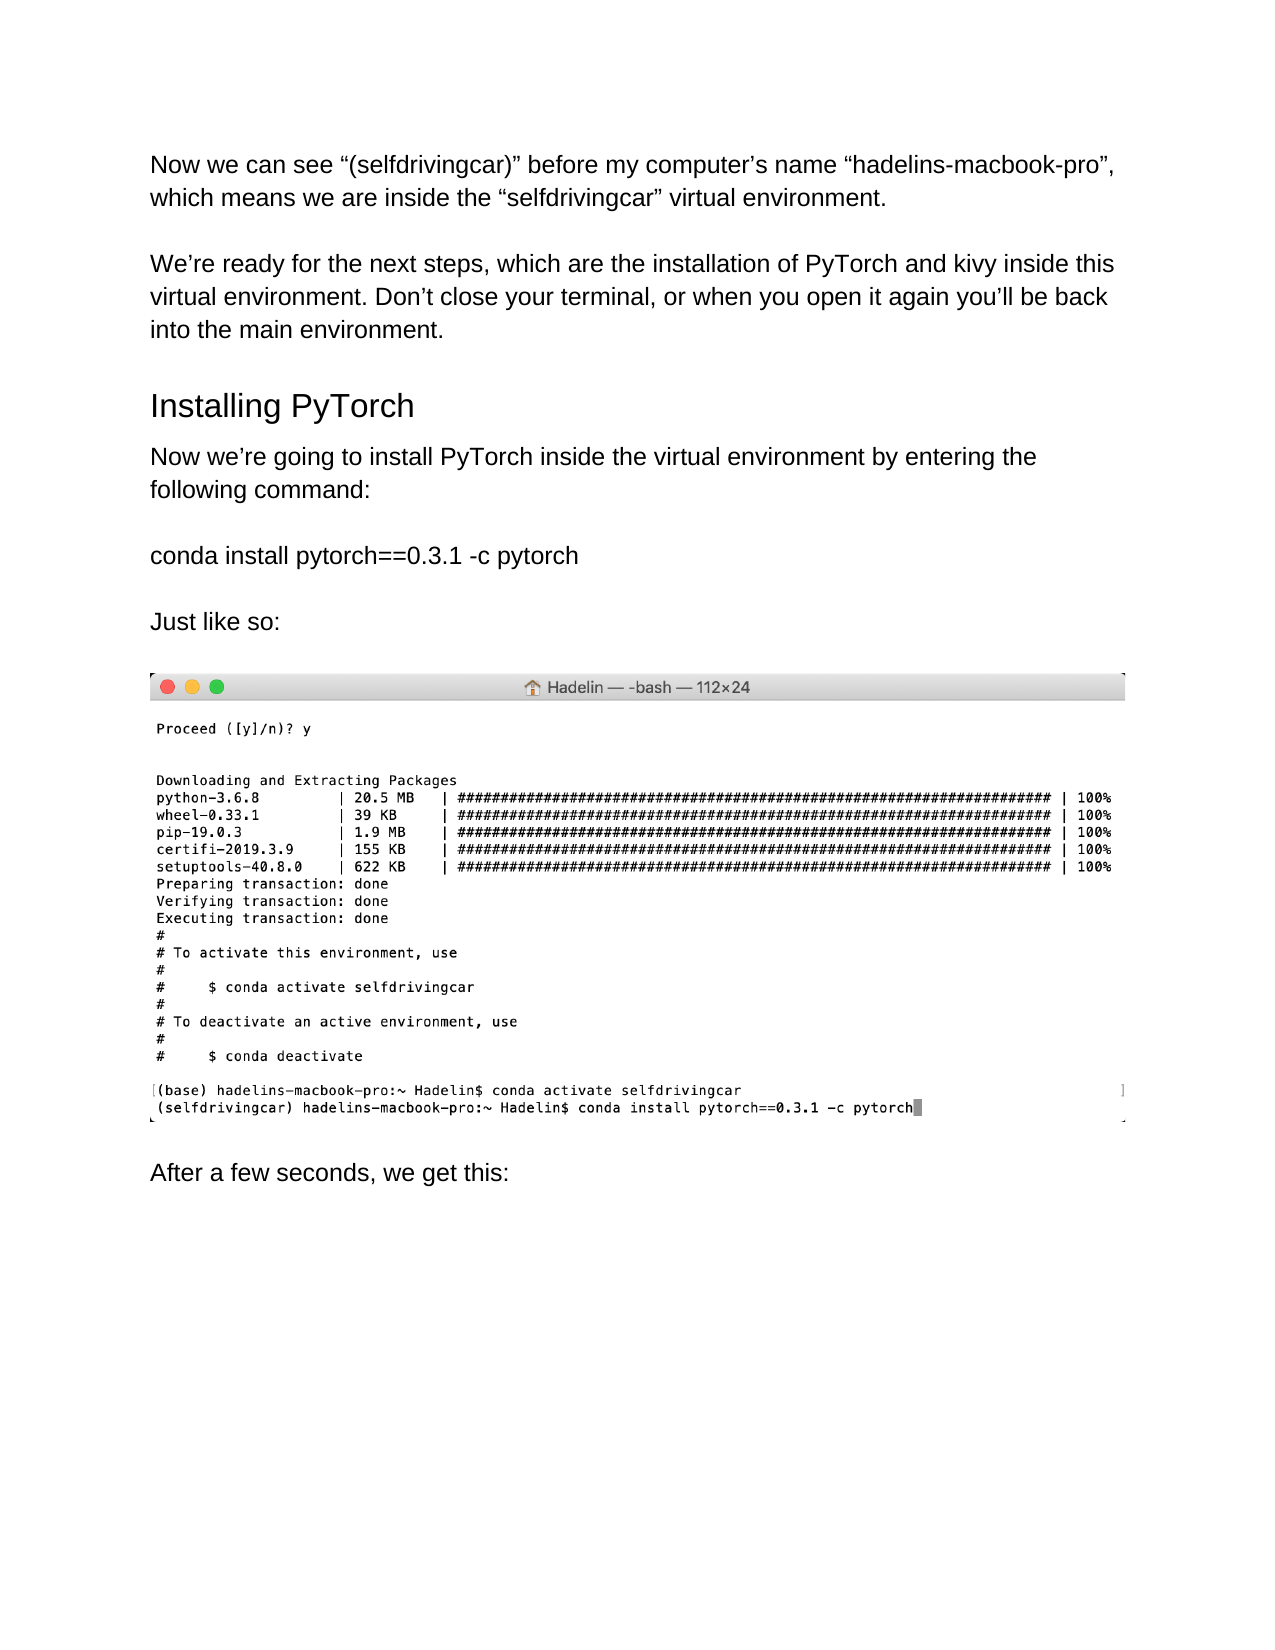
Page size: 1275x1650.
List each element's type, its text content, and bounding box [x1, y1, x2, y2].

text conda install pytorch==0.3.1 -c pytorch [150, 541, 1125, 570]
picture [150, 673, 1125, 1122]
text We’re ready for the next steps, which are the installation of PyTorch and kivy inside this virtual environment. Don’t close your terminal, or when you open it again you’ll be back into the main environment. [150, 249, 1125, 344]
text Now we can see “(selfdrivingcar)” before my computer’s name “hadelins-macbook-pro”, which means we are inside the “selfdrivingcar” virtual environment. [150, 150, 1125, 212]
text After a few seconds, we get this: [150, 1158, 1125, 1187]
text Just like so: [150, 607, 1125, 636]
text Now we’re going to install PyTorch inside the virtual environment by entering the following command: [150, 442, 1125, 504]
subtitle Installing PyTorch [150, 386, 1125, 424]
